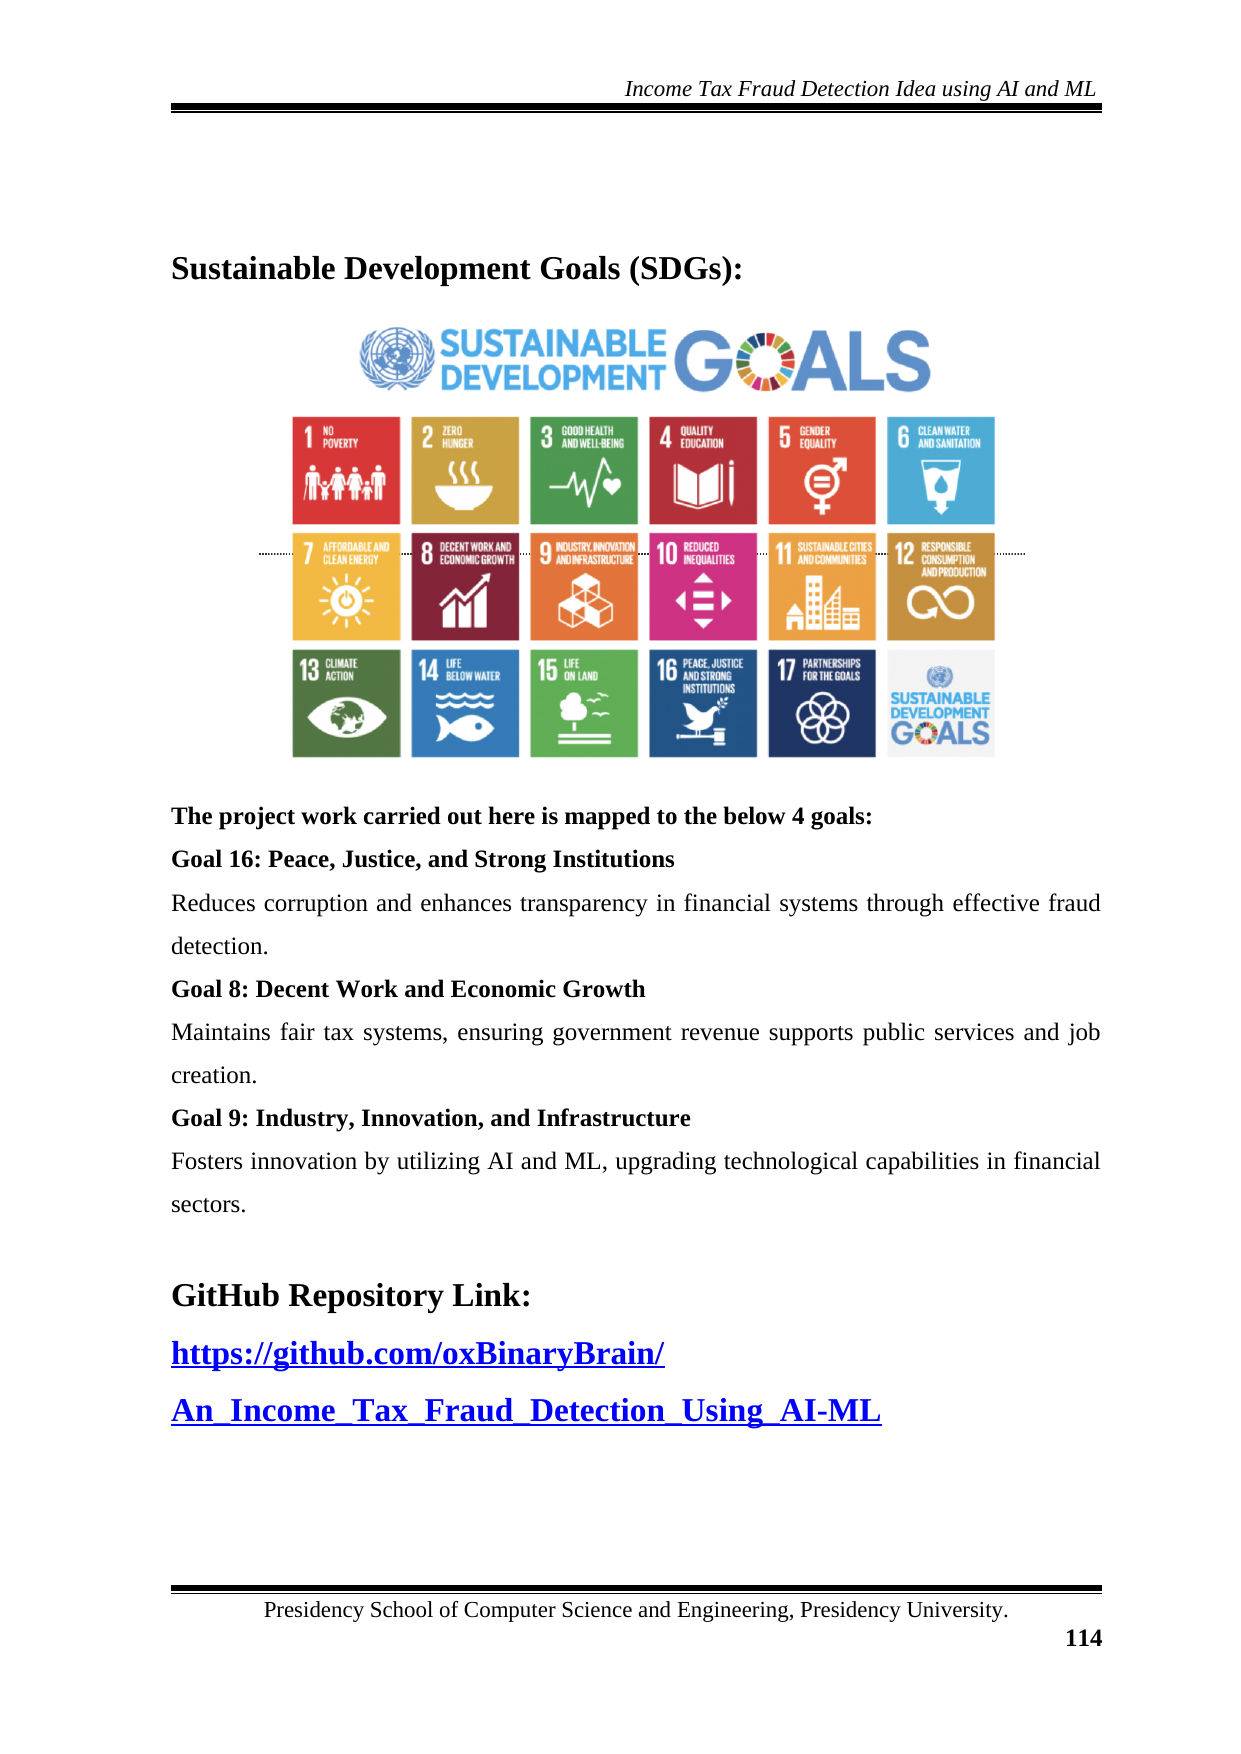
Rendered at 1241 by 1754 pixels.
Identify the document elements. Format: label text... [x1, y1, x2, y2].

text Fosters innovation by utilizing AI and ML, upgrading technological capabilities in financial sectors. [171, 1146, 1102, 1218]
text GitHub Repository Link: [171, 1276, 1102, 1314]
picture [170, 305, 1103, 789]
text https://github.com/oxBinaryBrain/An_Income_Tax_Fraud_Detection_Using_AI-ML [171, 1333, 1102, 1429]
text The project work carried out here is mapped to the below 4 goals: [171, 801, 1102, 830]
text Goal 8: Decent Work and Economic Growth [171, 974, 1102, 1003]
text Maintains fair tax systems, ensuring government revenue supports public services and job creation. [171, 1017, 1102, 1089]
text Goal 9: Industry, Innovation, and Infrastructure [171, 1103, 1102, 1132]
text Sustainable Development Goals (SDGs): [171, 248, 1102, 286]
text Goal 16: Peace, Justice, and Strong Institutions [171, 844, 1102, 873]
text Reduces corruption and enhances transparency in financial systems through effective fraud detection. [171, 888, 1102, 959]
